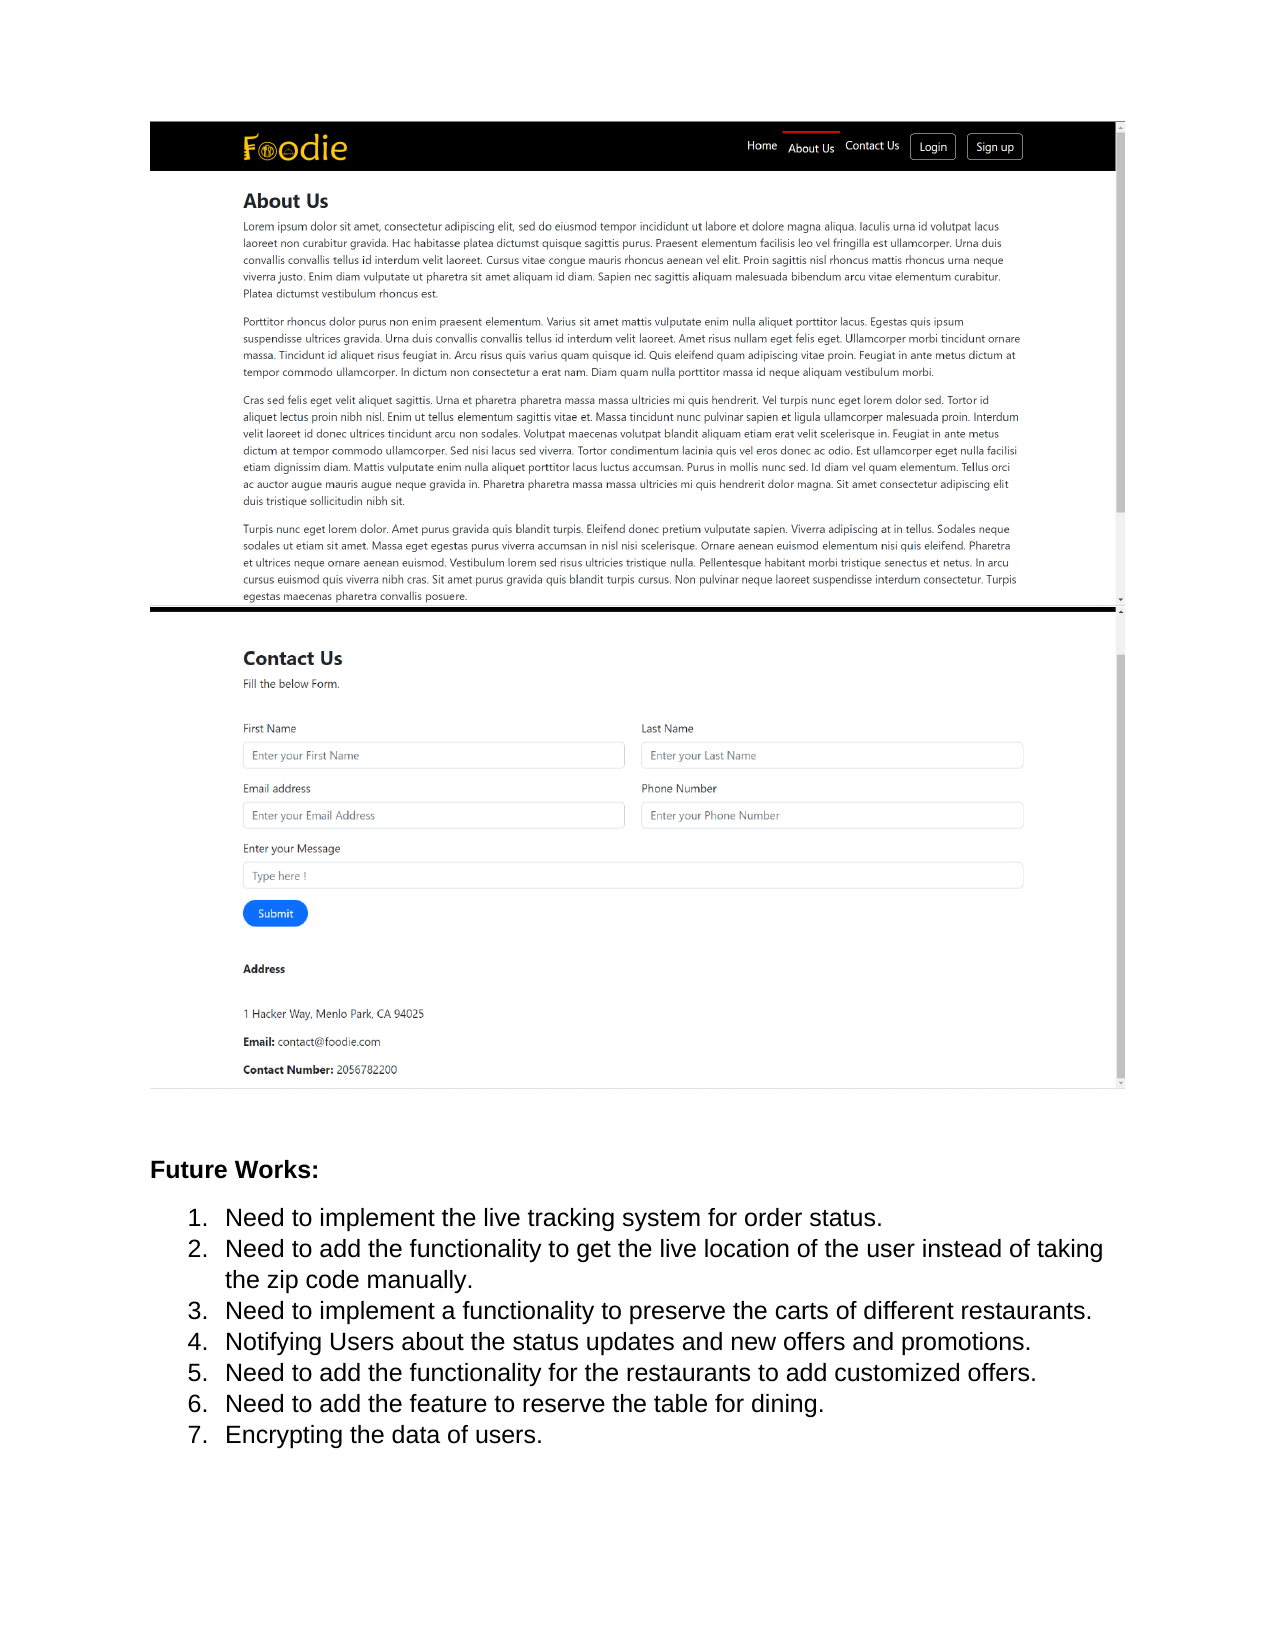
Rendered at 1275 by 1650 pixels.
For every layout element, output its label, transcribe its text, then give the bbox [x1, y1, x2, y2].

list Need to implement the live tracking system for order status. [187, 1203, 1125, 1232]
list Need to add the functionality to get the live location of the user instead of taking the zip code manually. [187, 1234, 1125, 1294]
picture [150, 607, 1125, 1089]
list Encrypting the data of users. [187, 1421, 1125, 1449]
list Need to implement a functionality to preserve the carts of different restaurants. [187, 1296, 1125, 1325]
text Future Works: [150, 1156, 1125, 1184]
list Need to add the functionality for the restaurants to add customized offers. [187, 1358, 1125, 1387]
list Notifying Users about the status updates and new offers and promotions. [187, 1327, 1125, 1356]
list Need to add the feature to reserve the table for dining. [187, 1389, 1125, 1418]
picture [150, 121, 1125, 606]
